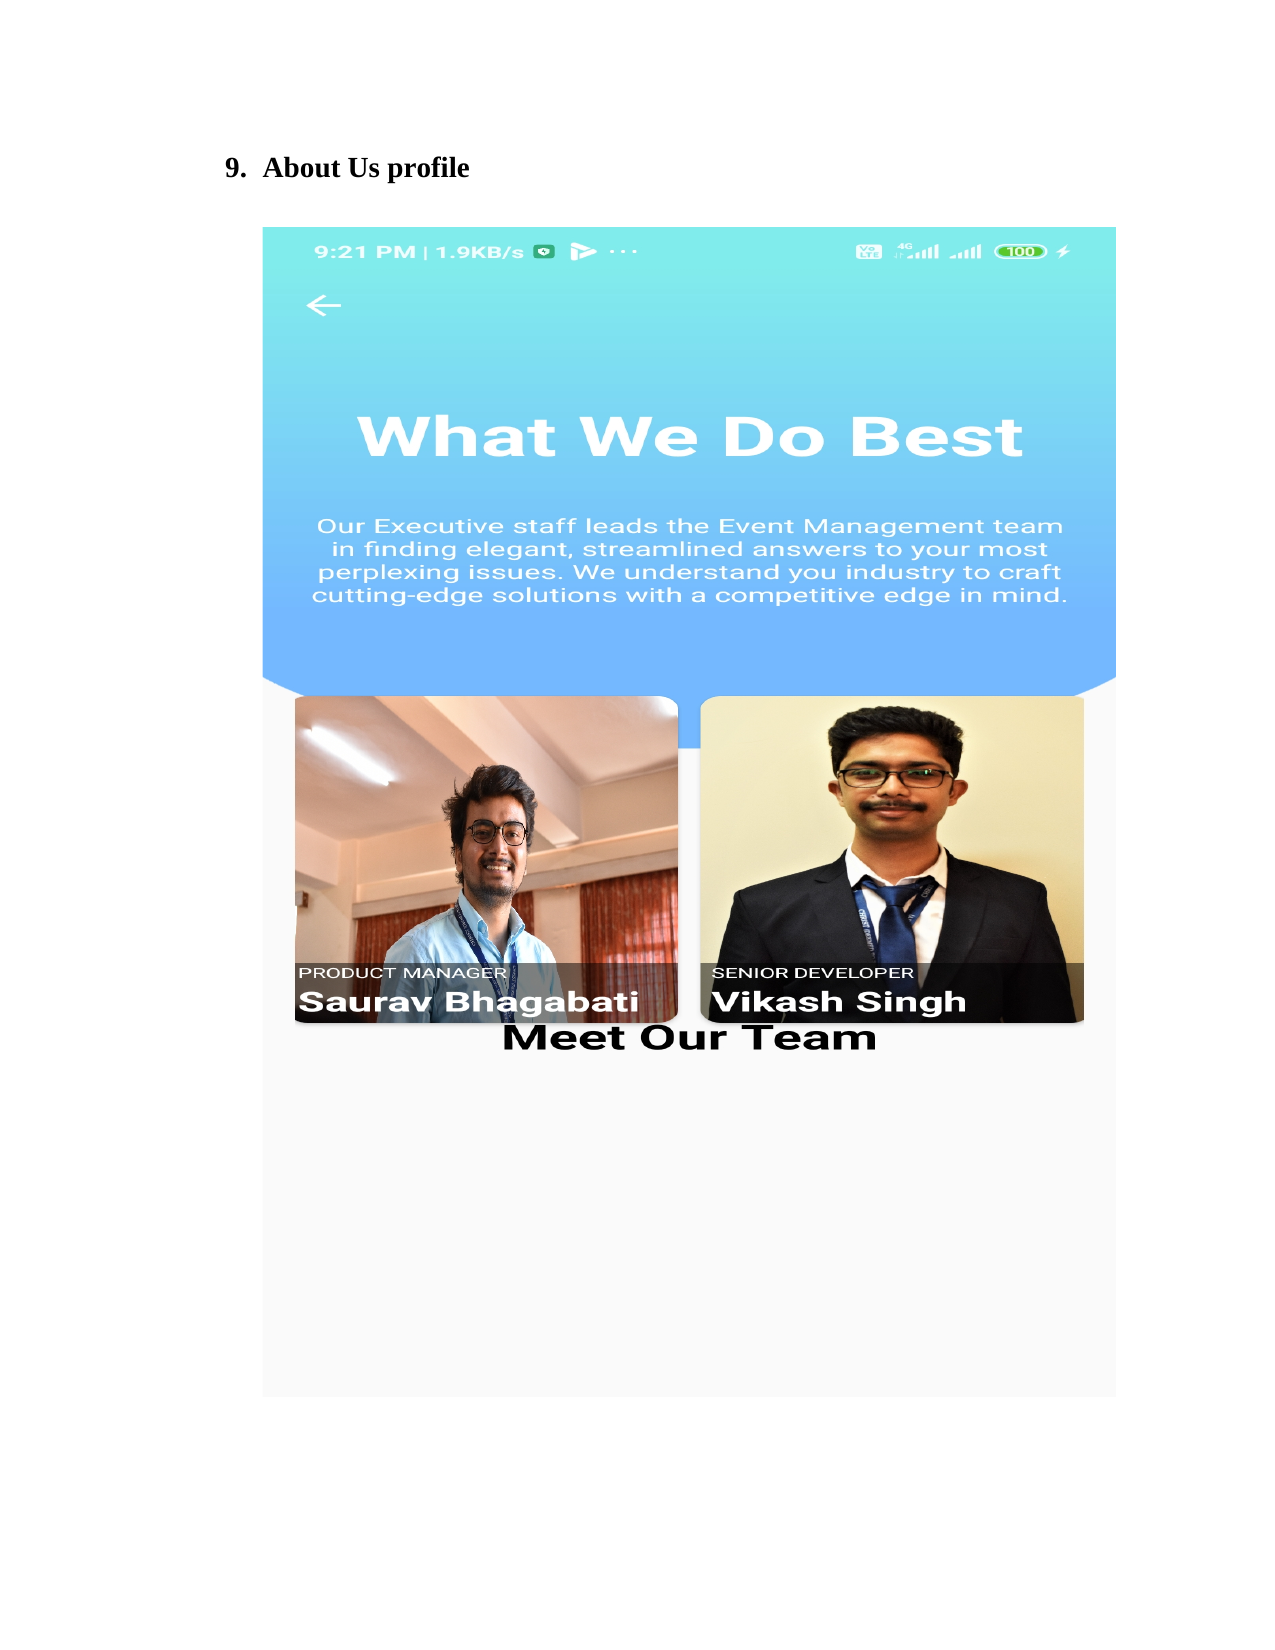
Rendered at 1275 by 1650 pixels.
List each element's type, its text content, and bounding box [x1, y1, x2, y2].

picture [262, 227, 1116, 1397]
list About Us profile [225, 150, 1125, 183]
